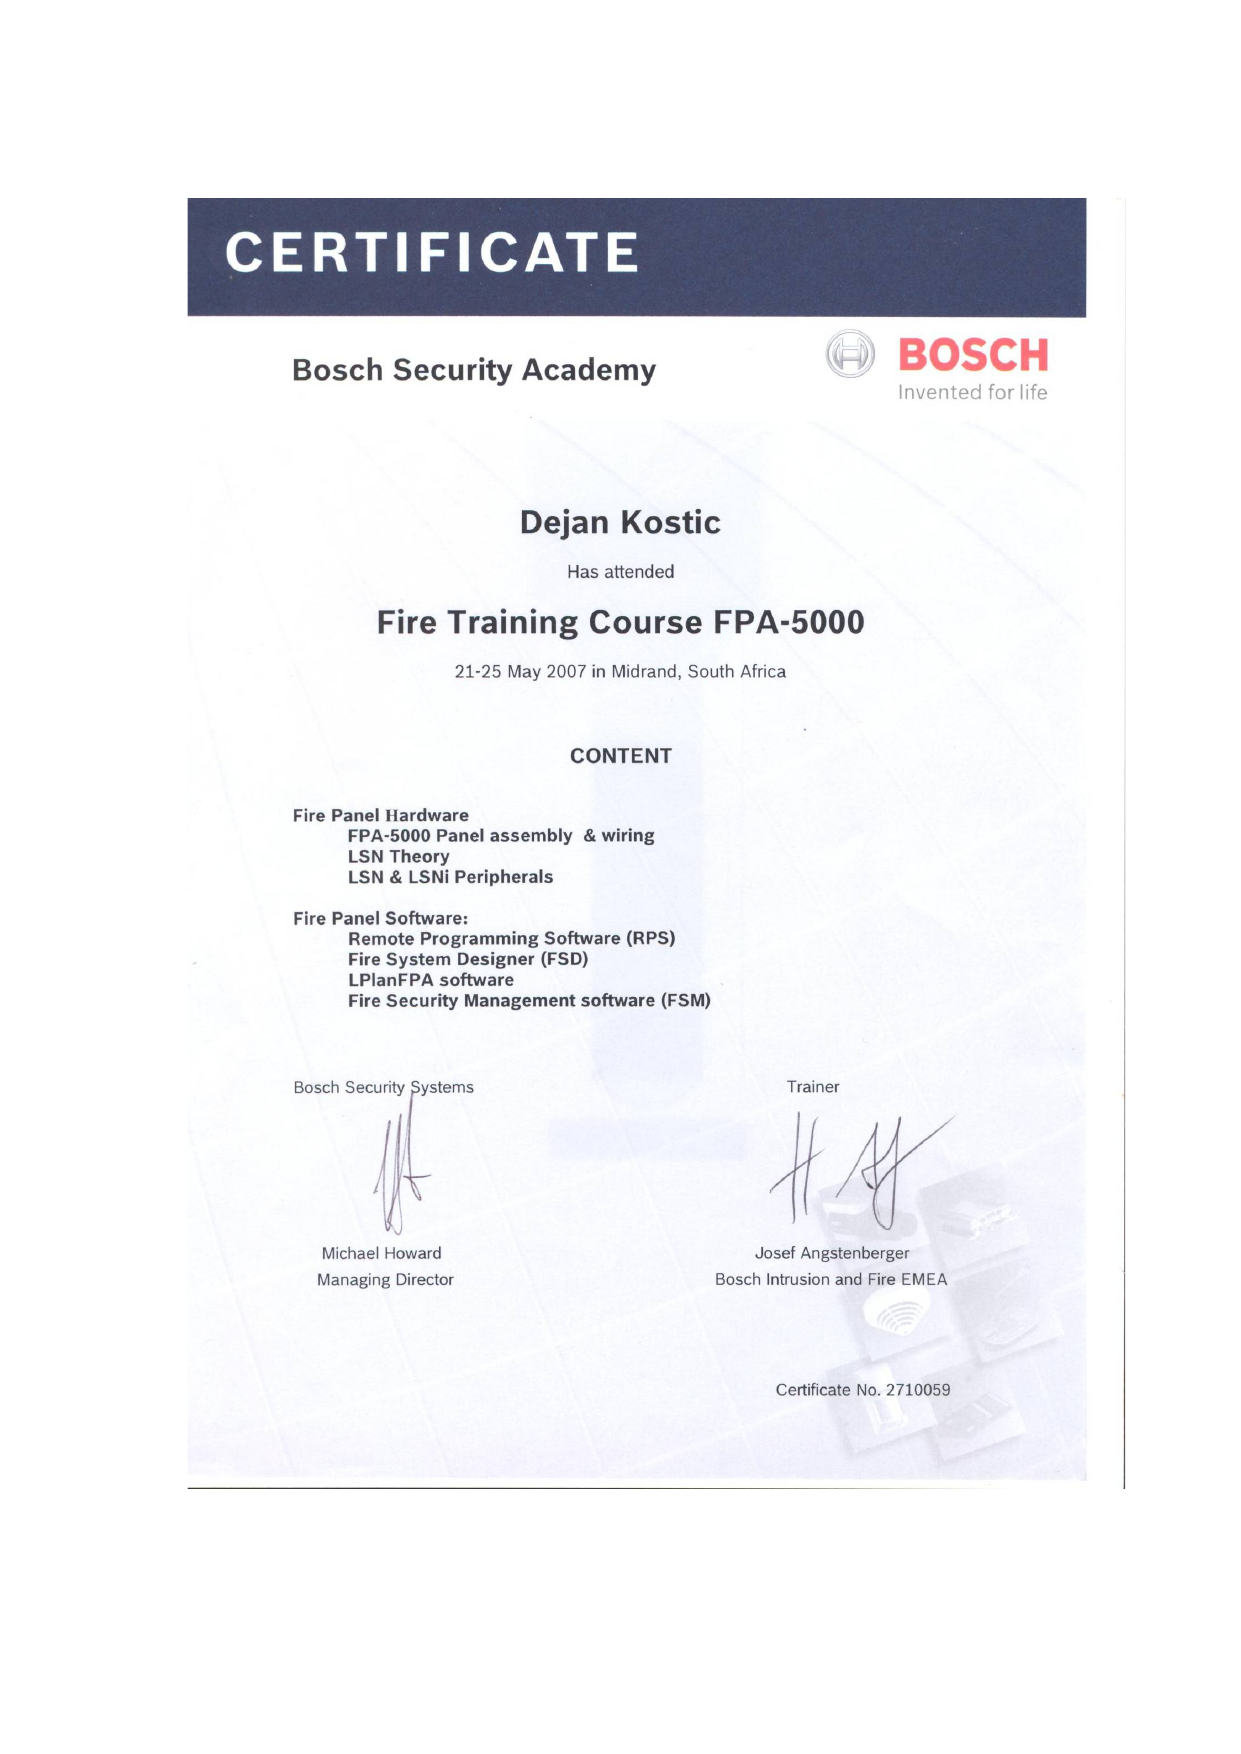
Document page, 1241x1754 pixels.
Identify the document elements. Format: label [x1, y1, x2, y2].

picture [187, 198, 1125, 1489]
